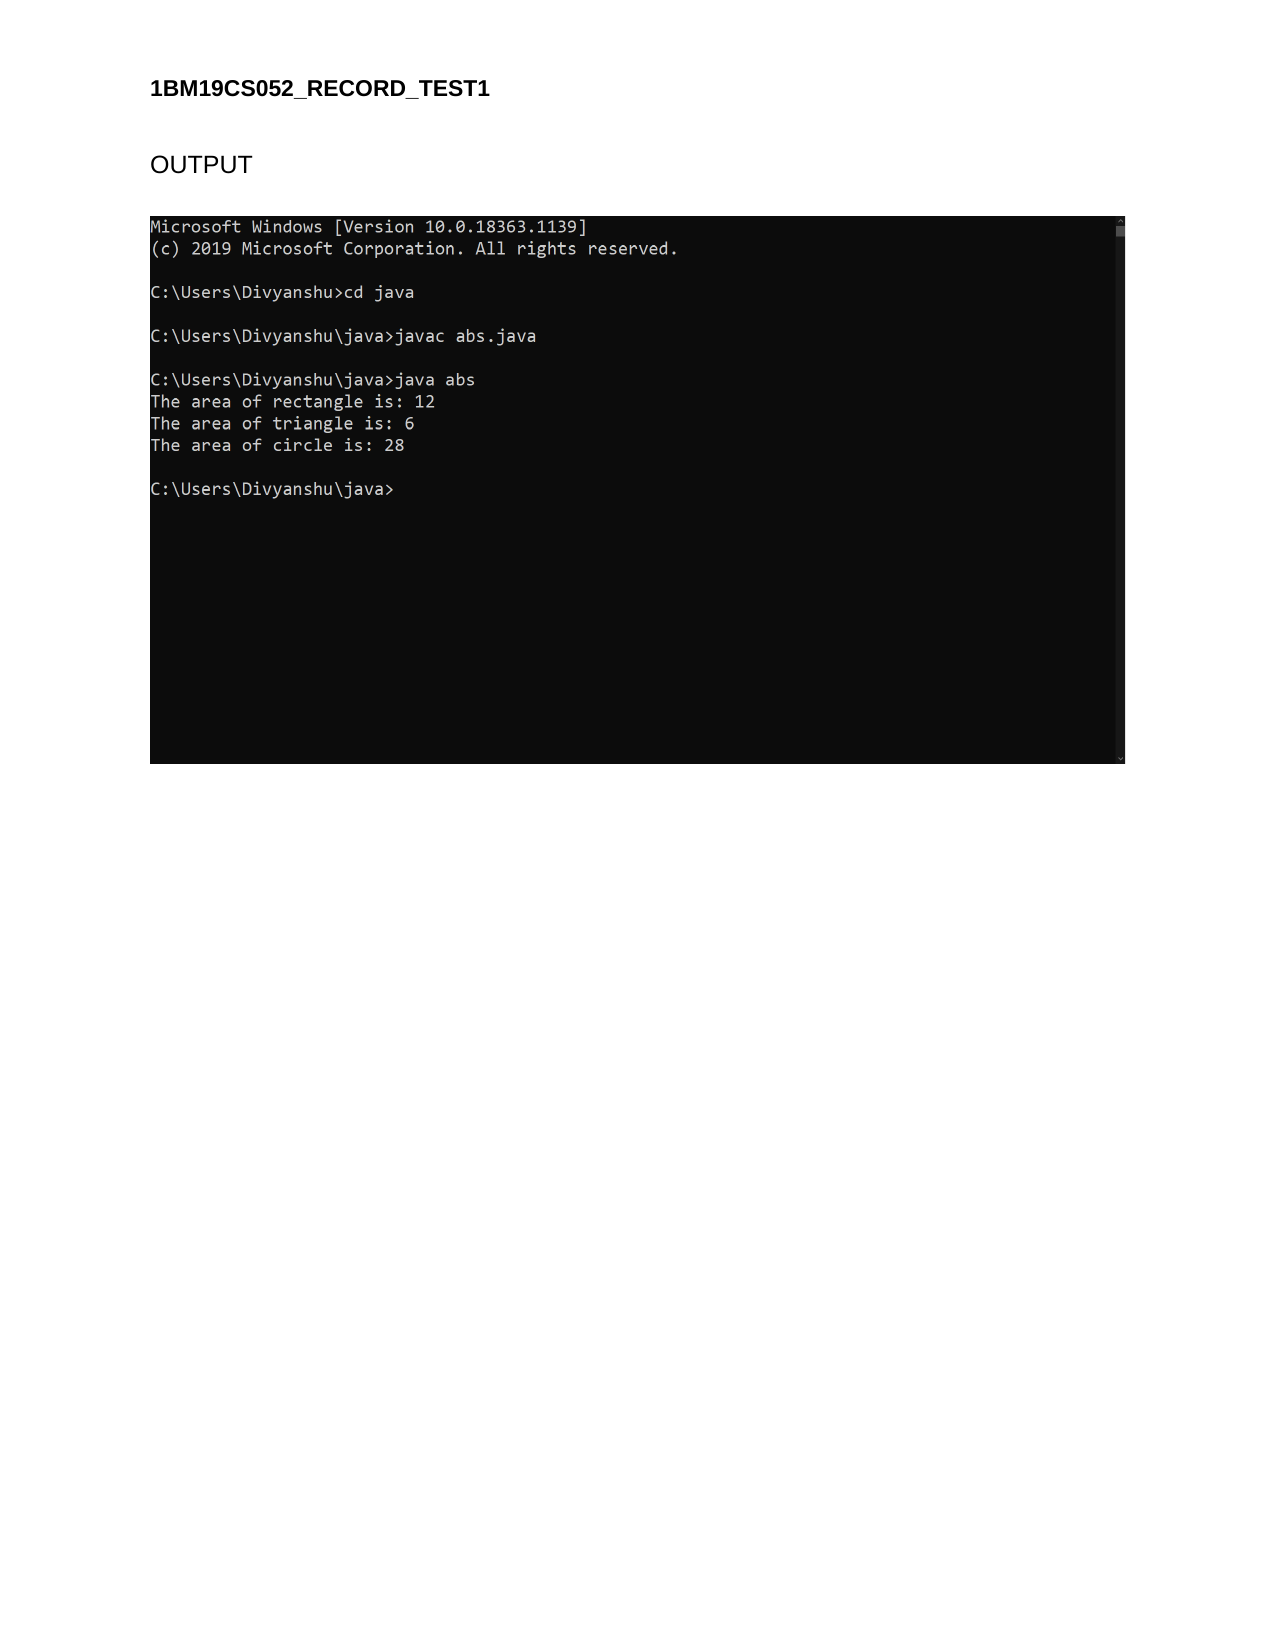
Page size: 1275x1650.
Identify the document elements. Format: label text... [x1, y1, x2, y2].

text OUTPUT [150, 150, 1125, 179]
picture [150, 216, 1125, 764]
